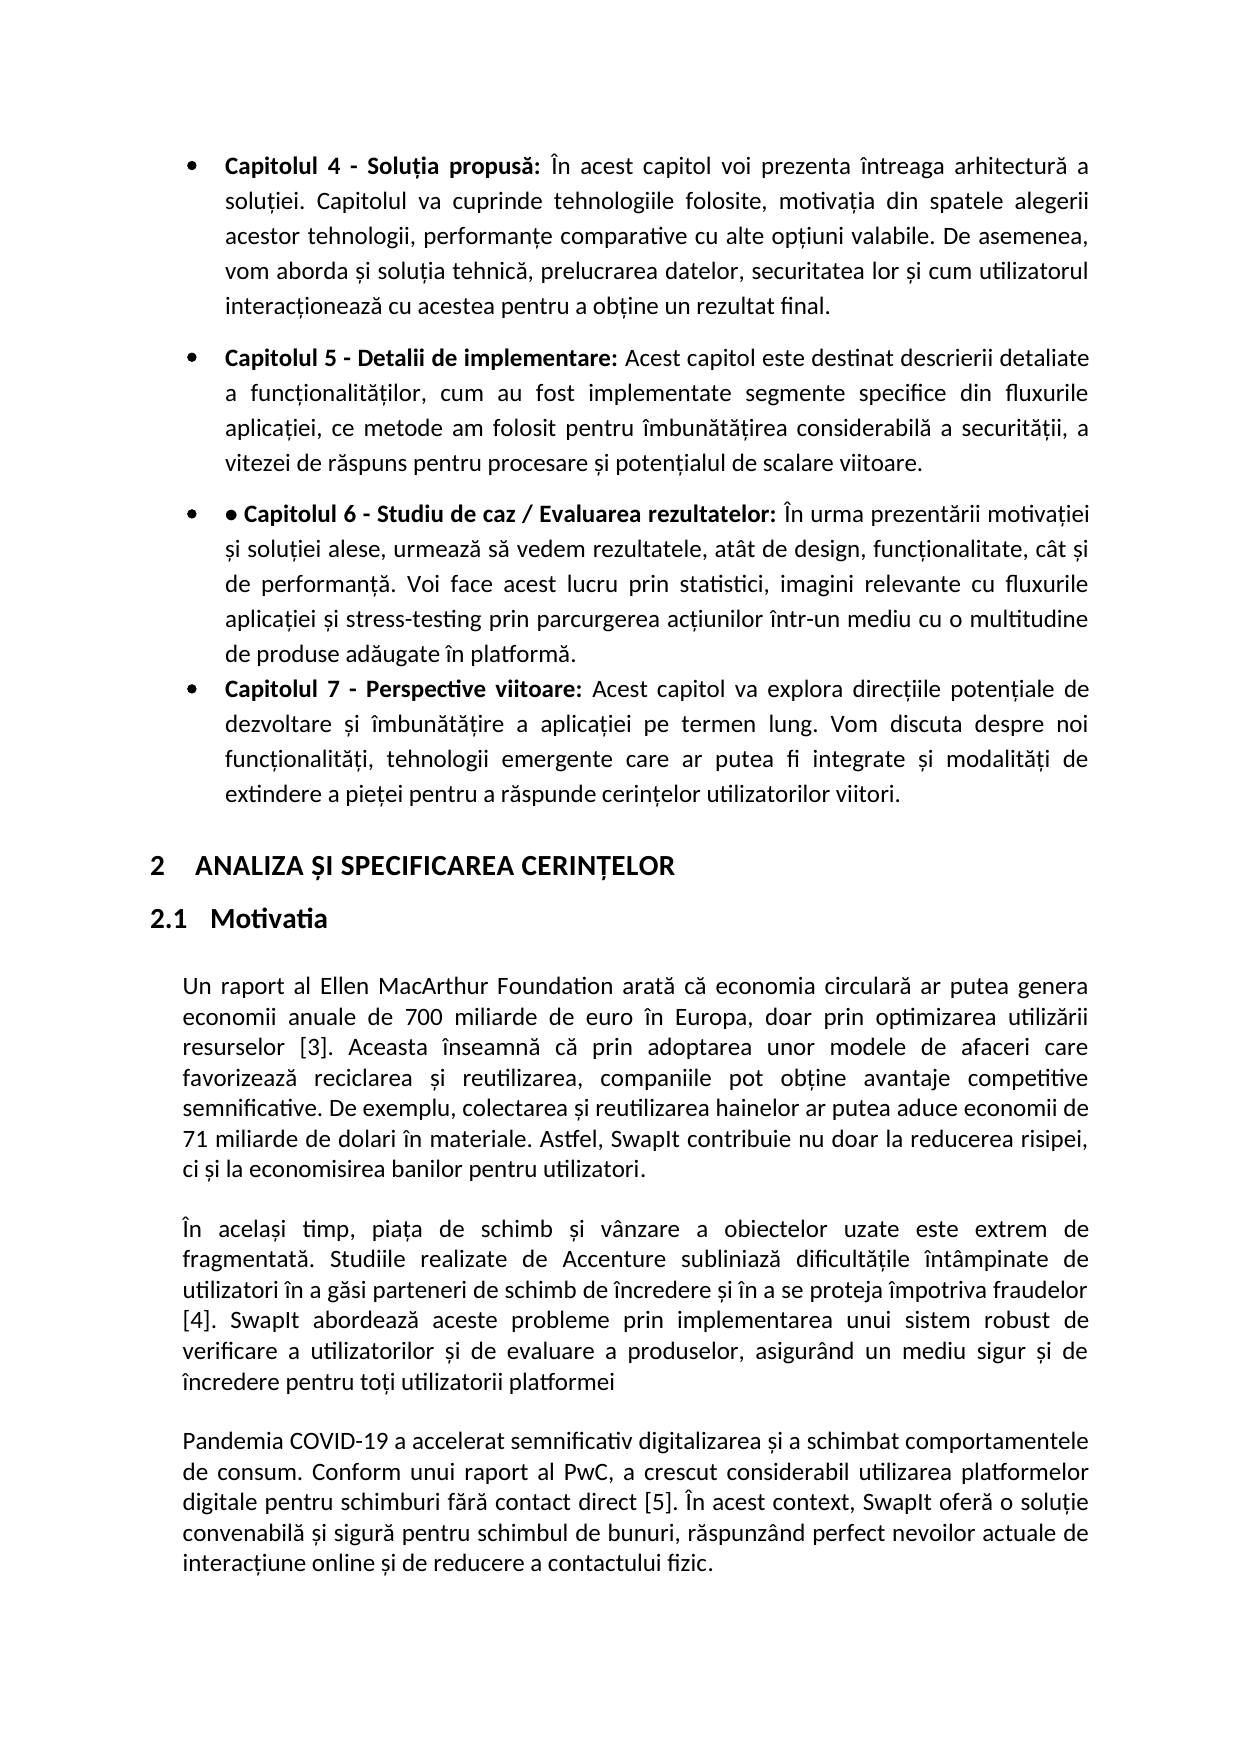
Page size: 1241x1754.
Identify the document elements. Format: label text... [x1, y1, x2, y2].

subtitle Analiza și specificarea cerințelor [150, 847, 1090, 882]
list Capitolul 7 - Perspective viitoare: Acest capitol va explora direcțiile potențiale de dezvoltare și îmbunătățire a aplicației pe termen lung. Vom discuta despre noi funcționalități, tehnologii emergente care ar putea fi integrate și modalități de extindere a pieței pentru a răspunde cerințelor utilizatorilor viitori. [187, 673, 1090, 809]
list Capitolul 4 - Soluția propusă: În acest capitol voi prezenta întreaga arhitectură a soluției. Capitolul va cuprinde tehnologiile folosite, motivația din spatele alegerii acestor tehnologii, performanțe comparative cu alte opțiuni valabile. De asemenea, vom aborda și soluția tehnică, prelucrarea datelor, securitatea lor și cum utilizatorul interacționează cu acestea pentru a obține un rezultat final. [187, 150, 1090, 321]
text În același timp, piața de schimb și vânzare a obiectelor uzate este extrem de fragmentată. Studiile realizate de Accenture subliniază dificultățile întâmpinate de utilizatori în a găsi parteneri de schimb de încredere și în a se proteja împotriva fraudelor [4]. SwapIt abordează aceste probleme prin implementarea unui sistem robust de verificare a utilizatorilor și de evaluare a produselor, asigurând un mediu sigur și de încredere pentru toți utilizatorii platformei​ [182, 1213, 1090, 1396]
text Un raport al Ellen MacArthur Foundation arată că economia circulară ar putea genera economii anuale de 700 miliarde de euro în Europa, doar prin optimizarea utilizării resurselor [3]. Aceasta înseamnă că prin adoptarea unor modele de afaceri care favorizează reciclarea și reutilizarea, companiile pot obține avantaje competitive semnificative. De exemplu, colectarea și reutilizarea hainelor ar putea aduce economii de 71 miliarde de dolari în materiale. Astfel, SwapIt contribuie nu doar la reducerea risipei, ci și la economisirea banilor pentru utilizatori​. [182, 970, 1090, 1184]
subtitle Motivatia [150, 900, 1090, 936]
list • Capitolul 6 - Studiu de caz / Evaluarea rezultatelor: În urma prezentării motivației și soluției alese, urmează să vedem rezultatele, atât de design, funcționalitate, cât și de performanță. Voi face acest lucru prin statistici, imagini relevante cu fluxurile aplicației și stress-testing prin parcurgerea acțiunilor într-un mediu cu o multitudine de produse adăugate în platformă. [187, 498, 1090, 669]
list Capitolul 5 - Detalii de implementare: Acest capitol este destinat descrierii detaliate a funcționalităților, cum au fost implementate segmente specifice din fluxurile aplicației, ce metode am folosit pentru îmbunătățirea considerabilă a securității, a vitezei de răspuns pentru procesare și potențialul de scalare viitoare. [187, 342, 1090, 477]
text Pandemia COVID-19 a accelerat semnificativ digitalizarea și a schimbat comportamentele de consum. Conform unui raport al PwC, a crescut considerabil utilizarea platformelor digitale pentru schimburi fără contact direct [5]. În acest context, SwapIt oferă o soluție convenabilă și sigură pentru schimbul de bunuri, răspunzând perfect nevoilor actuale de interacțiune online și de reducere a contactului fizic​. [182, 1425, 1090, 1578]
